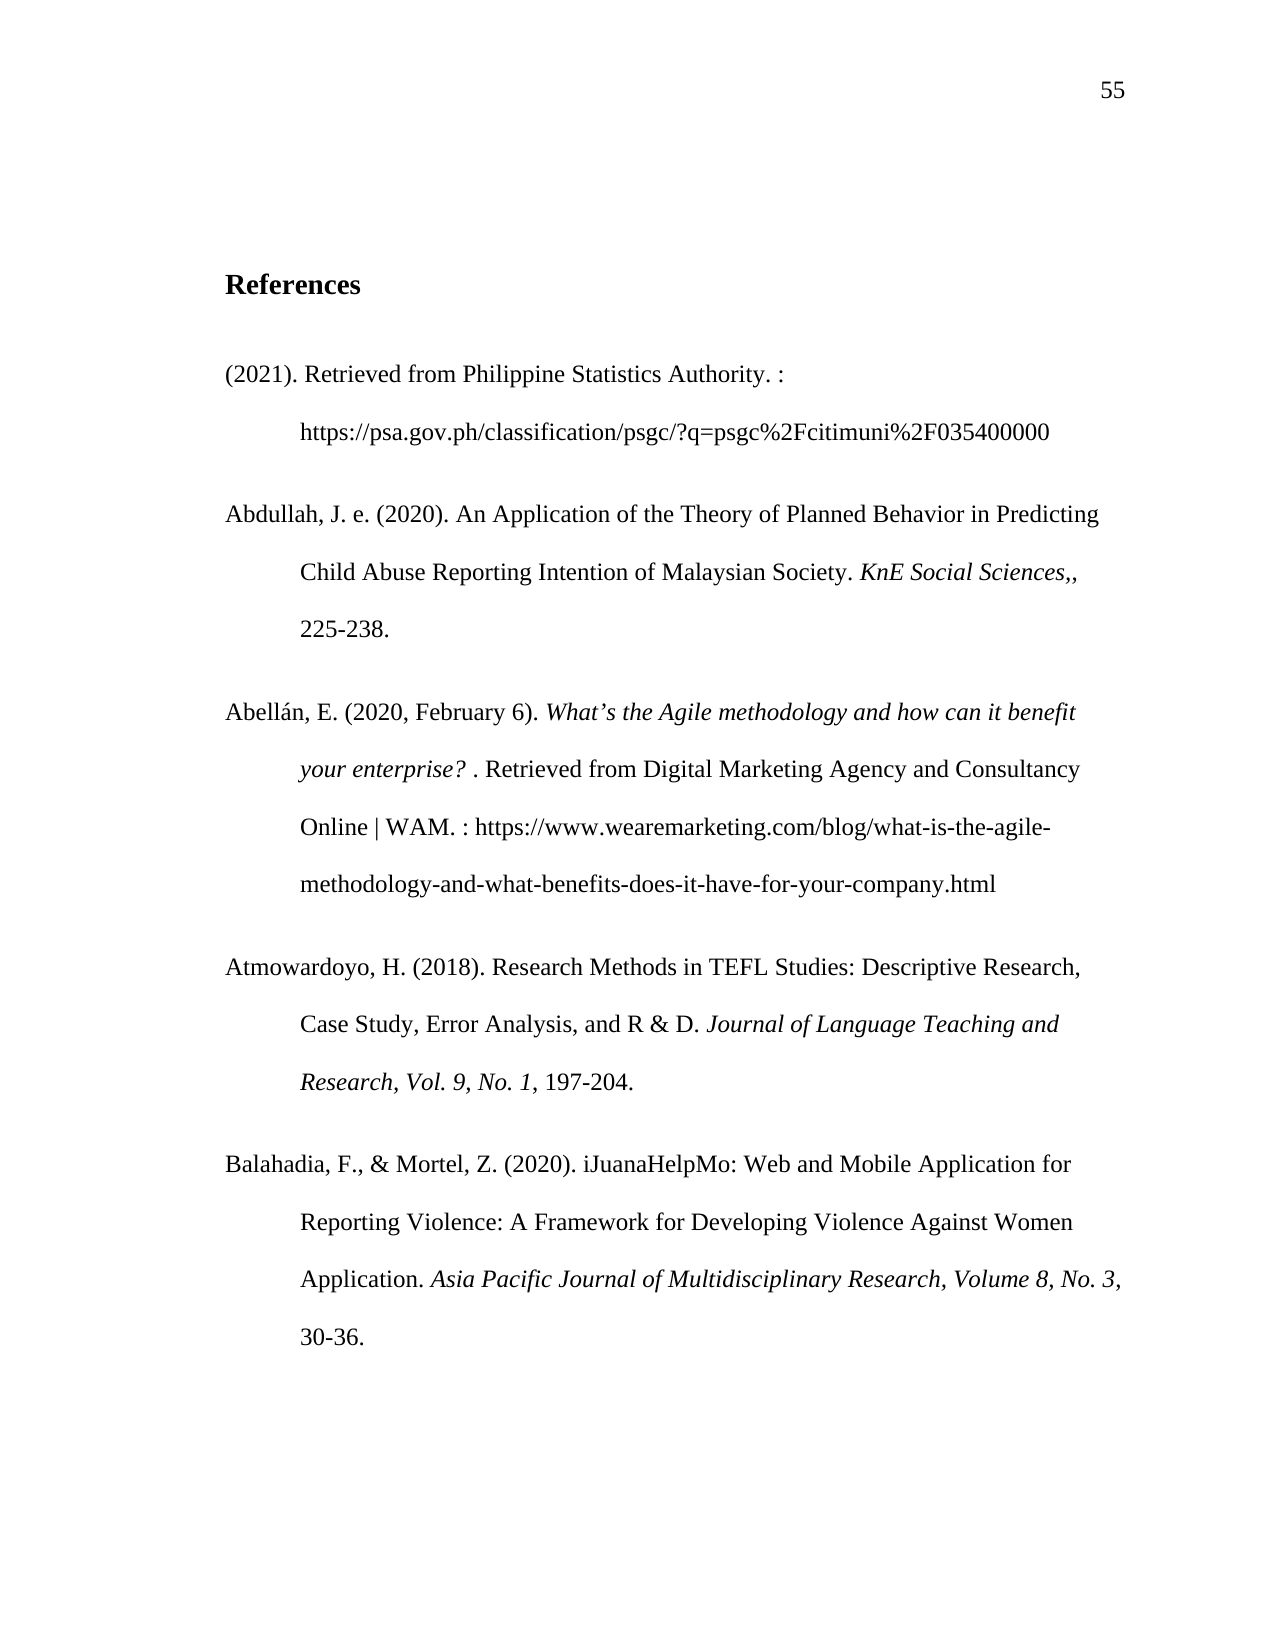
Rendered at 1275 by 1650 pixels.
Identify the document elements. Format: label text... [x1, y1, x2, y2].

text Abellán, E. (2020, February 6). What’s the Agile methodology and how can it benefit your enterprise? . Retrieved from Digital Marketing Agency and Consultancy Online | WAM. : https://www.wearemarketing.com/blog/what-is-the-agile-methodology-and-what-benefits-does-it-have-for-your-company.html [225, 697, 1125, 898]
subtitle References [225, 267, 1125, 301]
text (2021). Retrieved from Philippine Statistics Authority. : https://psa.gov.ph/classification/psgc/?q=psgc%2Fcitimuni%2F035400000 [225, 359, 1125, 445]
text Balahadia, F., & Mortel, Z. (2020). iJuanaHelpMo: Web and Mobile Application for Reporting Violence: A Framework for Developing Violence Against Women Application. Asia Pacific Journal of Multidisciplinary Research, Volume 8, No. 3, 30-36. [225, 1149, 1125, 1350]
text Abdullah, J. e. (2020). An Application of the Theory of Planned Behavior in Predicting Child Abuse Reporting Intention of Malaysian Society. KnE Social Sciences,, 225-238. [225, 499, 1125, 643]
text Atmowardoyo, H. (2018). Research Methods in TEFL Studies: Descriptive Research, Case Study, Error Analysis, and R & D. Journal of Language Teaching and Research, Vol. 9, No. 1, 197-204. [225, 952, 1125, 1095]
